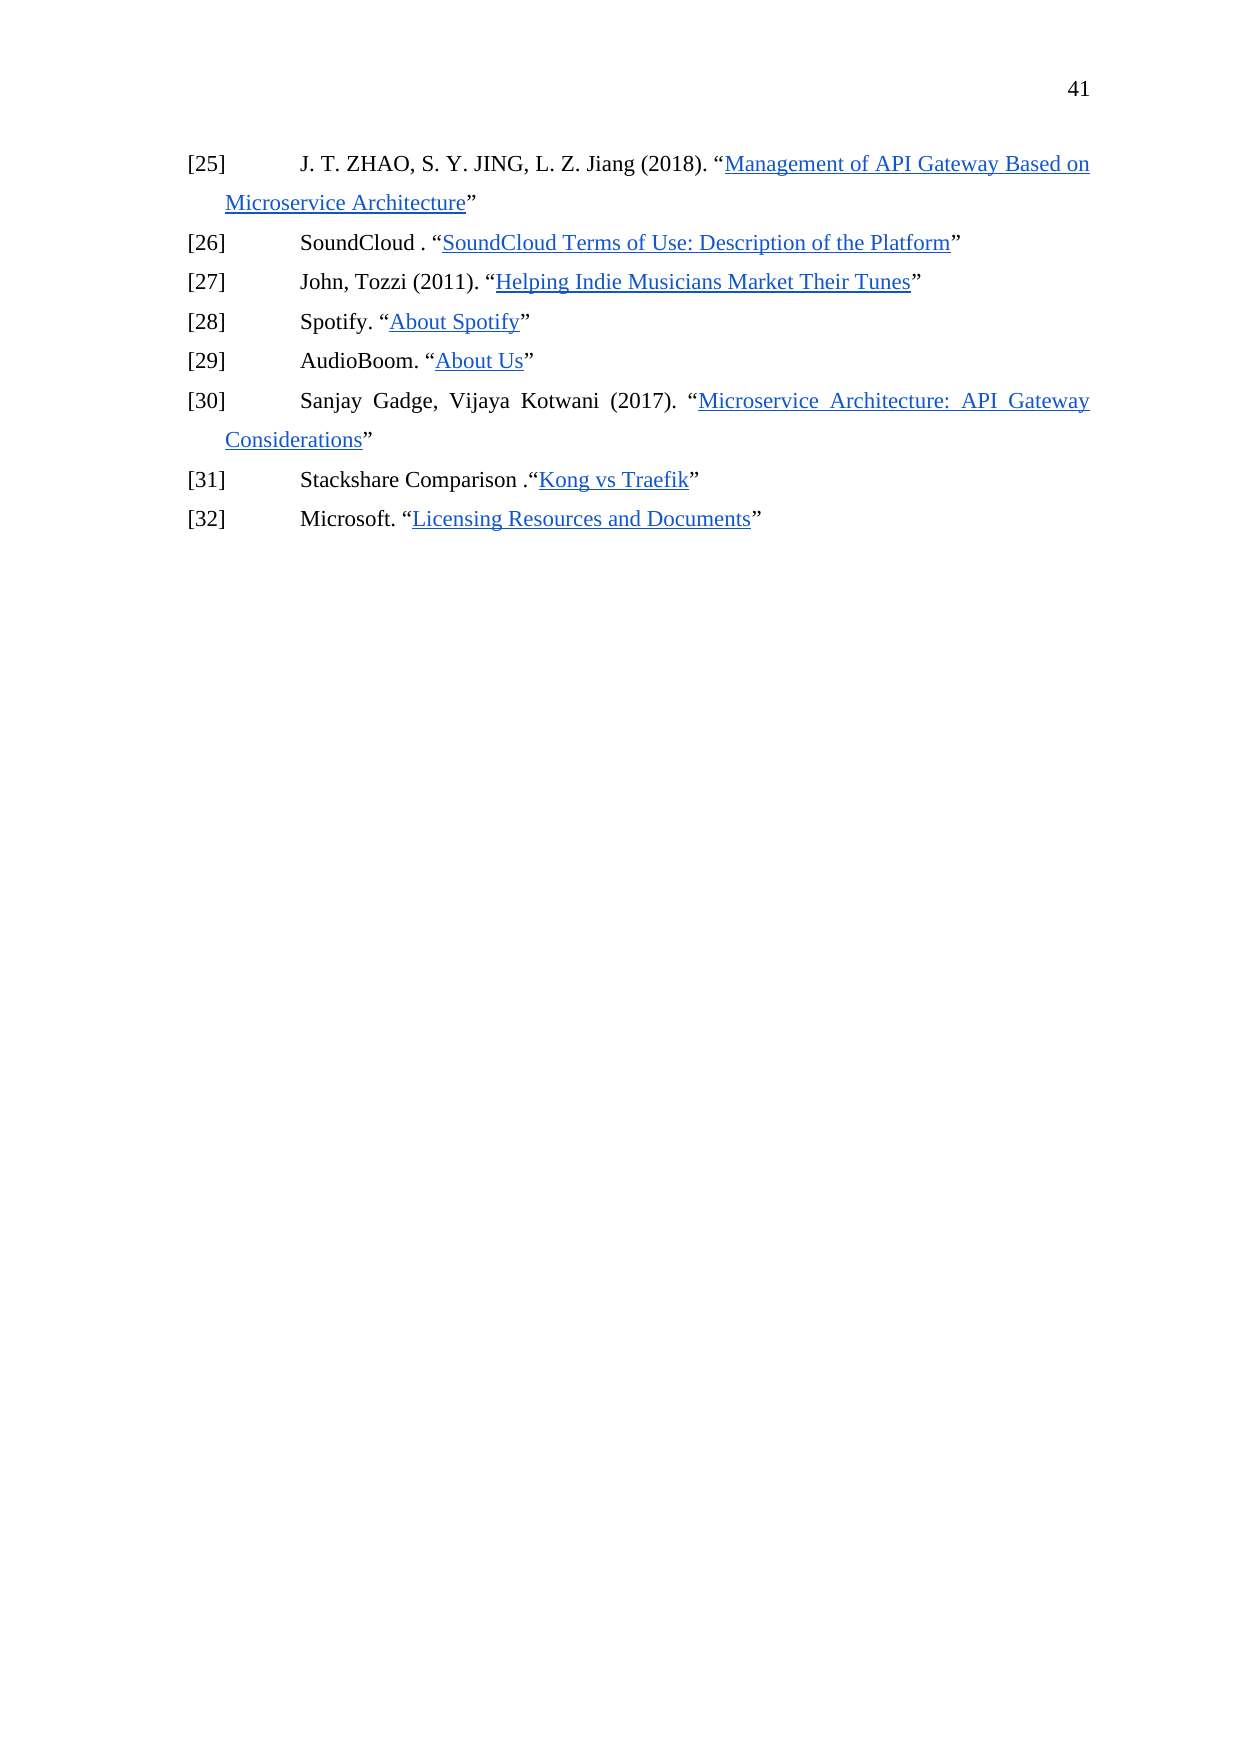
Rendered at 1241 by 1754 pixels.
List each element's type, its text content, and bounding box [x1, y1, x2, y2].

list SoundCloud . “SoundCloud Terms of Use: Description of the Platform” [187, 229, 1090, 255]
list AudioBoom. “About Us” [187, 347, 1090, 374]
list Sanjay Gadge, Vijaya Kotwani (2017). “Microservice Architecture: API Gateway Considerations” [187, 387, 1090, 453]
list John, Tozzi (2011). “Helping Indie Musicians Market Their Tunes” [187, 268, 1090, 295]
list Microsoft. “Licensing Resources and Documents” [187, 505, 1090, 532]
list Spotify. “About Spotify” [187, 308, 1090, 334]
list J. T. ZHAO, S. Y. JING, L. Z. Jiang (2018). “Management of API Gateway Based on Microservice Architecture” [187, 150, 1090, 216]
list Stackshare Comparison .“Kong vs Traefik” [187, 466, 1090, 492]
